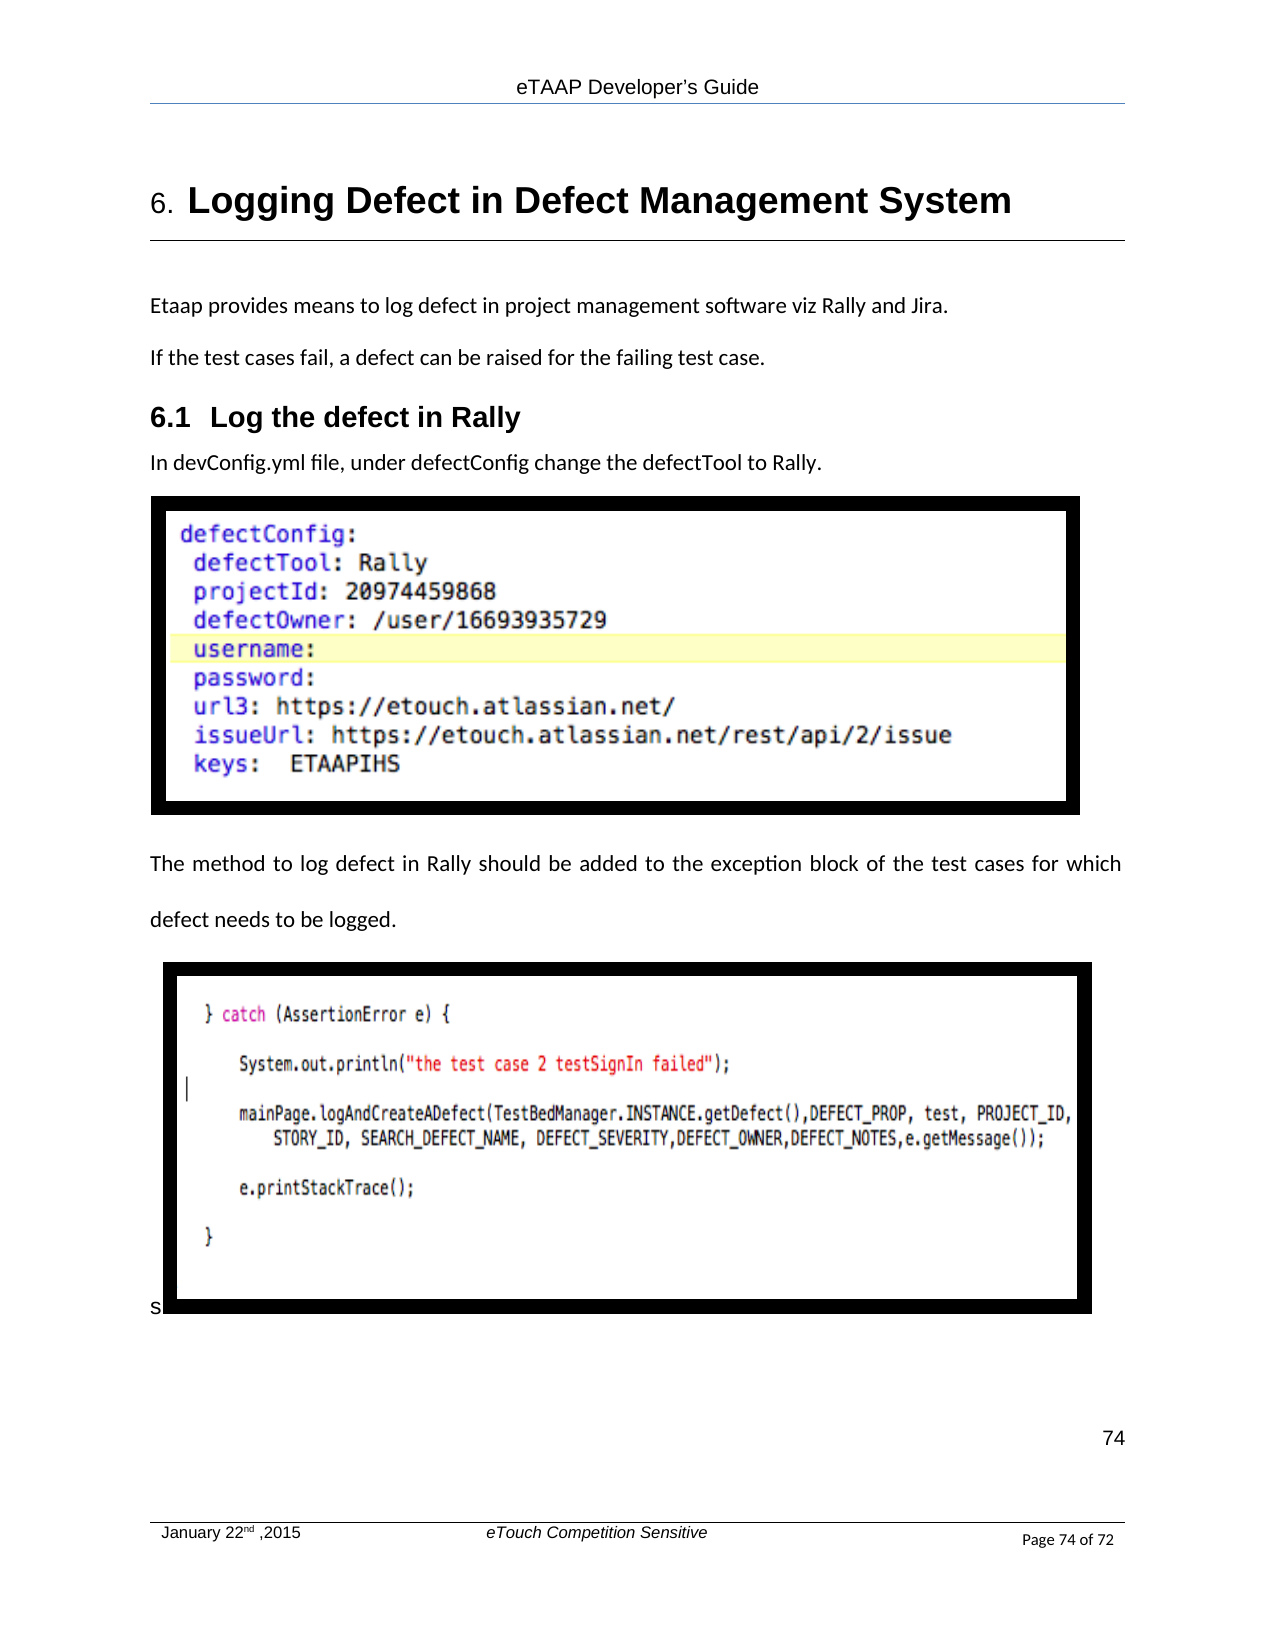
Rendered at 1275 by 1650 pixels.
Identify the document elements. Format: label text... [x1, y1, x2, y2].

picture [166, 511, 1066, 801]
list The method to log defect in Rally should be added to the exception block of the test cases for which defect needs to be logged. [150, 845, 1125, 938]
picture [177, 976, 1077, 1299]
subtitle Logging Defect in Defect Management System [150, 162, 1125, 240]
list In devConfig.yml file, under defectConfig change the defectTool to Rally. [150, 444, 1125, 481]
list If the test cases fail, a defect can be raised for the failing test case. [150, 338, 1125, 376]
list Etaap provides means to log defect in project management software viz Rally and Jira. [150, 287, 1125, 324]
subtitle Log the defect in Rally [150, 398, 1125, 435]
